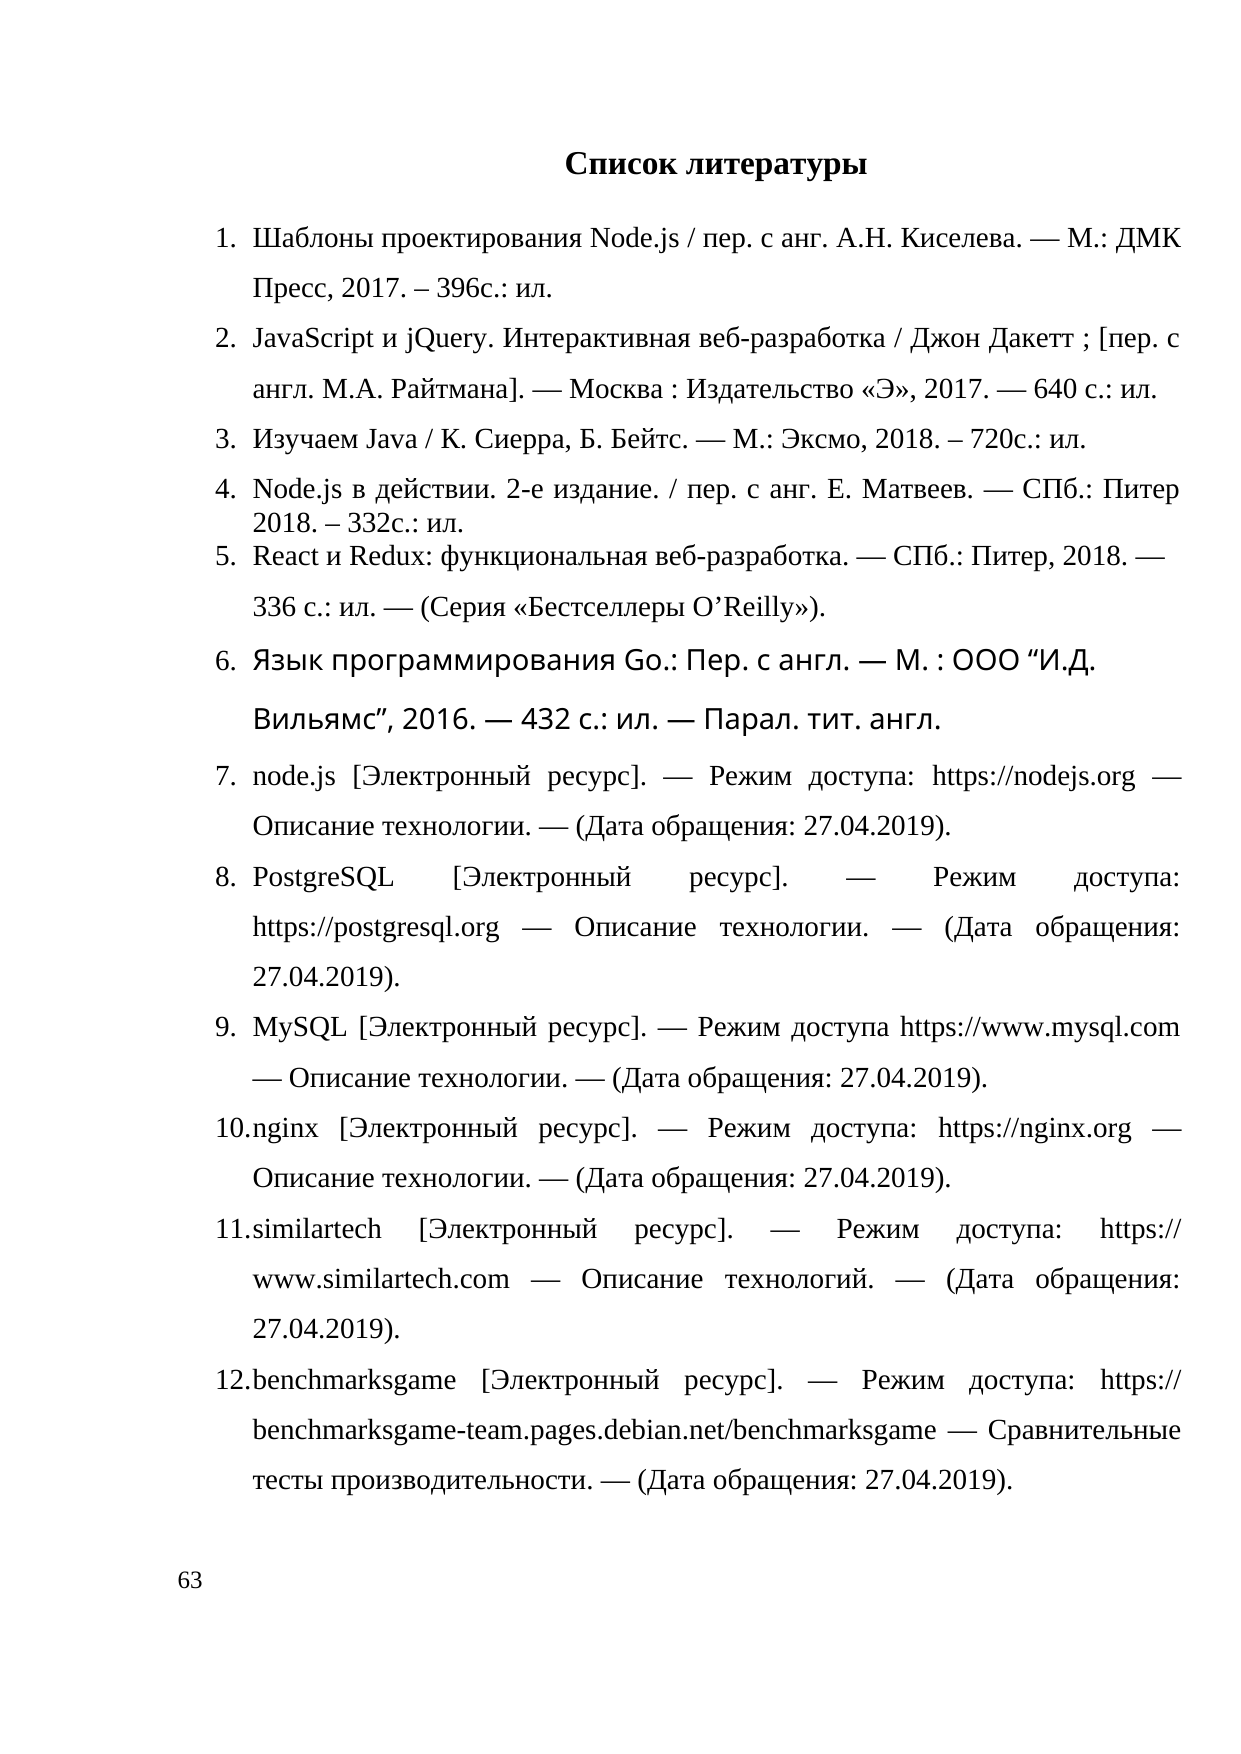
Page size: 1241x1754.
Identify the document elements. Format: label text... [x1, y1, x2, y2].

list similartech [Электронный ресурс]. — Режим доступа: https:// www.similartech.com — Описание технологий. — (Дата обращения: 27.04.2019). [215, 1211, 1181, 1345]
list PostgreSQL [Электронный ресурс]. — Режим доступа: https://postgresql.org — Описание технологии. — (Дата обращения: 27.04.2019). [215, 859, 1181, 993]
list Node.js в действии. 2-е издание. / пер. с анг. Е. Матвеев. — СПб.: Питер 2018. – 332с.: ил. [215, 471, 1181, 538]
list node.js [Электронный ресурс]. — Режим доступа: https://nodejs.org — Описание технологии. — (Дата обращения: 27.04.2019). [215, 758, 1181, 842]
subtitle Список литературы [251, 143, 1181, 181]
list MySQL [Электронный ресурс]. — Режим доступа https://www.mysql.com — Описание технологии. — (Дата обращения: 27.04.2019). [215, 1009, 1181, 1093]
list Язык программирования Go.: Пер. с англ. — М. : ООО “И.Д. Вильямс”, 2016. — 432 с.: ил. — Парал. тит. англ. [215, 639, 1181, 738]
list Шаблоны проектирования Node.js / пер. с анг. А.Н. Киселева. — М.: ДМК Пресс, 2017. – 396с.: ил. [215, 220, 1181, 304]
list benchmarksgame [Электронный ресурс]. — Режим доступа: https:// benchmarksgame-team.pages.debian.net/benchmarksgame — Сравнительные тесты производительности. — (Дата обращения: 27.04.2019). [215, 1362, 1181, 1496]
list React и Redux: функциональная веб-разработка. — СПб.: Питер, 2018. — 336 с.: ил. — (Серия «Бестселлеры O’Reilly»). [215, 538, 1181, 622]
list Изучаем Java / К. Сиерра, Б. Бейтс. — М.: Эксмо, 2018. – 720с.: ил. [215, 421, 1181, 454]
list nginx [Электронный ресурс]. — Режим доступа: https://nginx.org — Описание технологии. — (Дата обращения: 27.04.2019). [215, 1110, 1181, 1194]
list JavaScript и jQuery. Интерактивная веб-разработка / Джон Дакетт ; [пер. с англ. М.А. Райтмана]. — Москва : Издательство «Э», 2017. — 640 с.: ил. [215, 320, 1181, 404]
